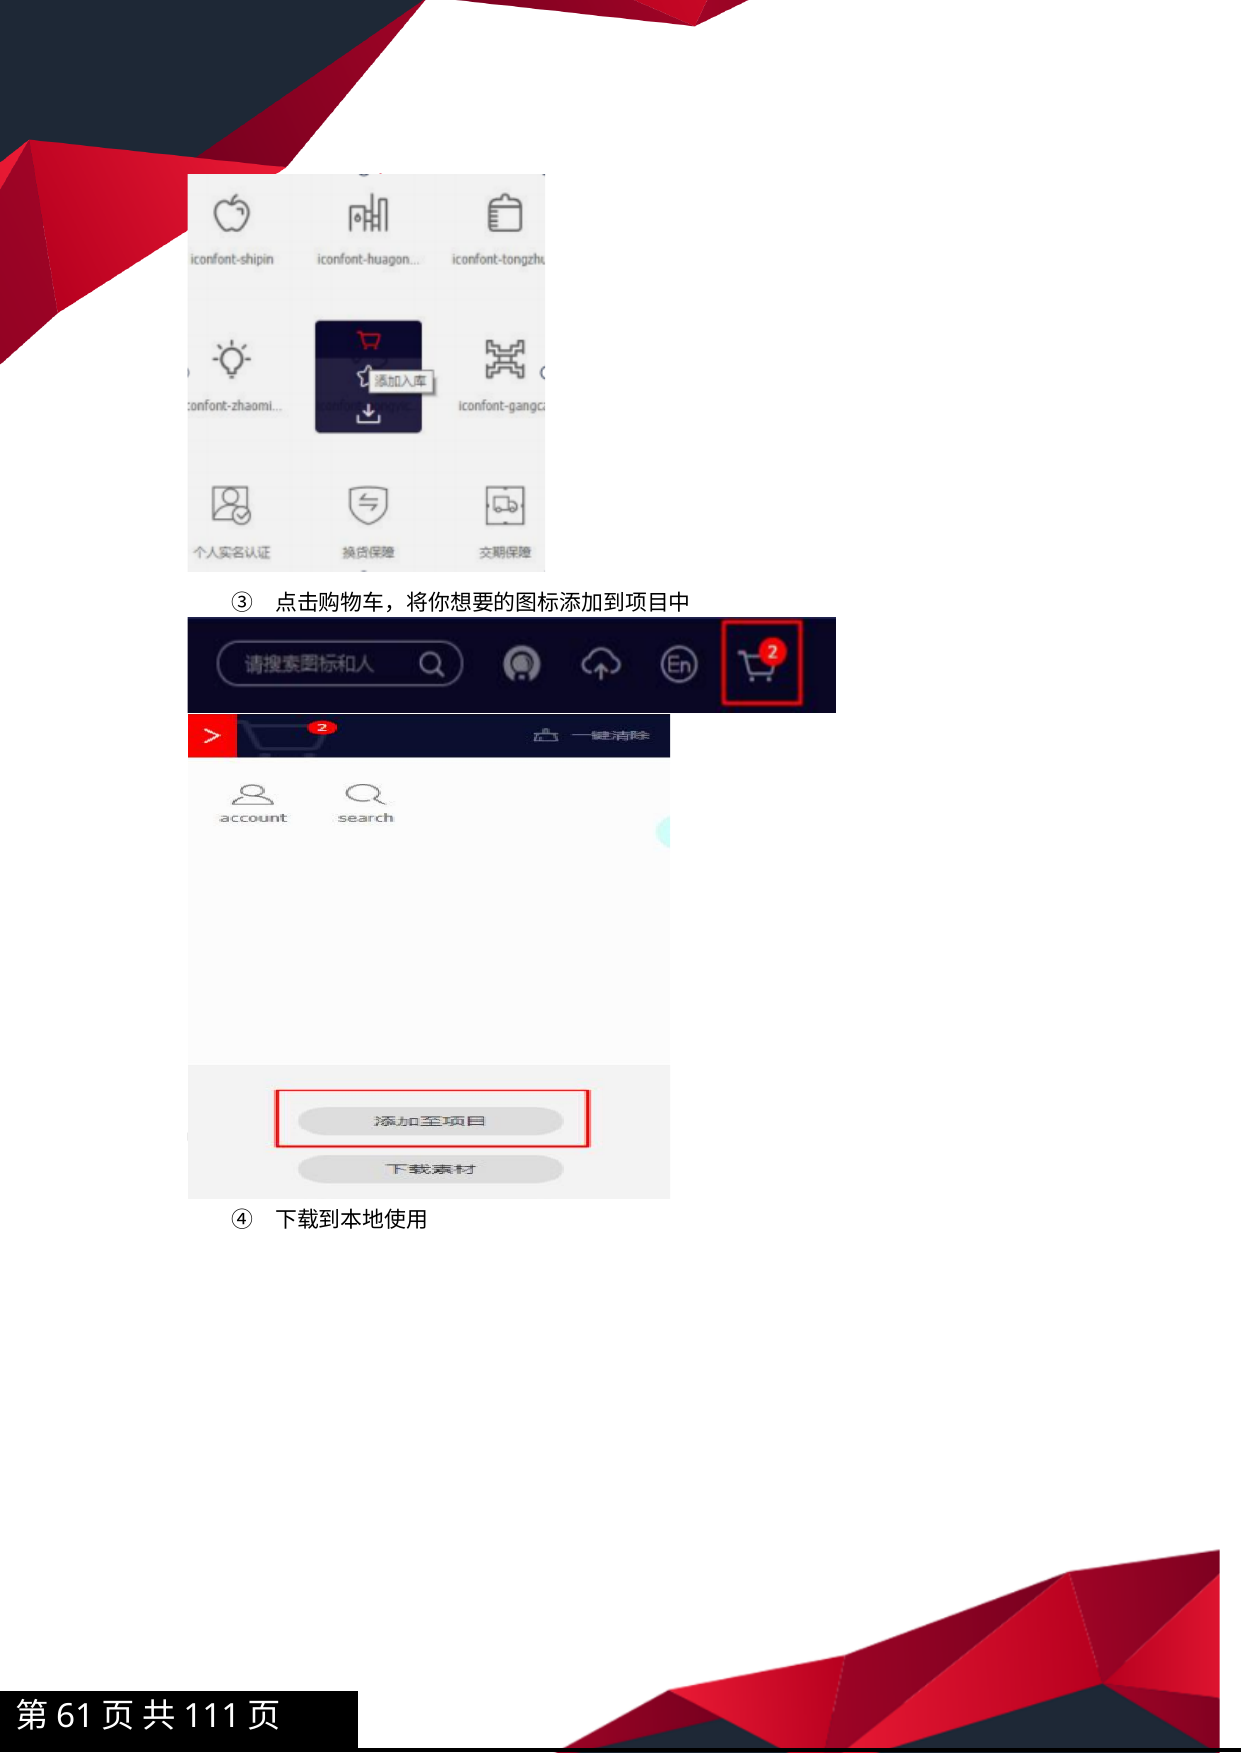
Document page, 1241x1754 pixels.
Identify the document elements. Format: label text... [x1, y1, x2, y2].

picture [0, 1488, 1241, 1753]
picture [0, 0, 777, 572]
picture [187, 714, 671, 1199]
list 点击购物车，将你想要的图标添加到项目中 [187, 584, 1053, 617]
list 下载到本地使用 [187, 1202, 1053, 1234]
picture [187, 617, 836, 713]
